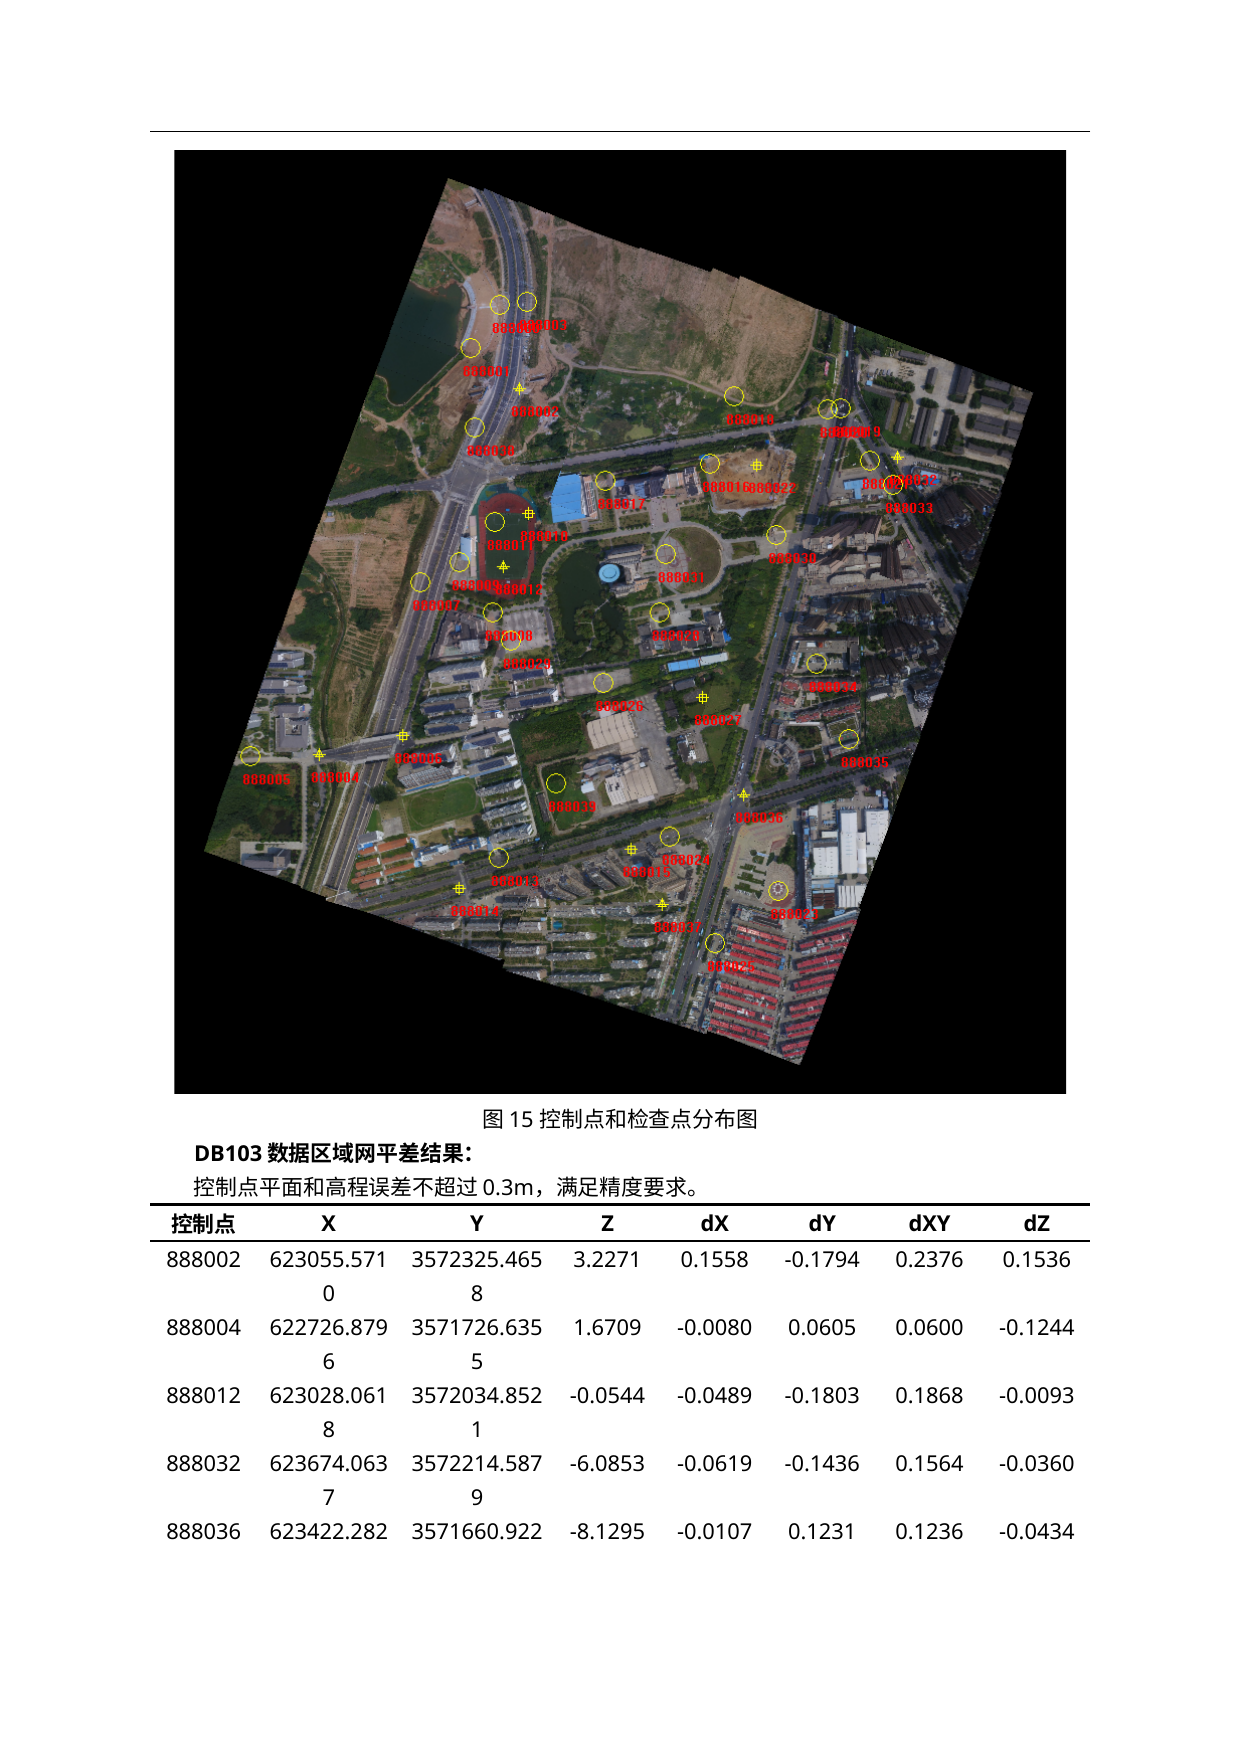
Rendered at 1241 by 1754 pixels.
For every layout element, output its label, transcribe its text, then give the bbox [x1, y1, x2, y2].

table_cell 3572034.8521 [400, 1378, 554, 1446]
table_header dXY [876, 1206, 983, 1240]
text 图15 控制点和检查点分布图 [150, 1101, 1090, 1135]
table_cell 623028.0618 [257, 1378, 400, 1446]
table_cell 0.1564 [876, 1446, 983, 1513]
text DB103数据区域网平差结果： [150, 1135, 1090, 1169]
table_cell 0.1231 [768, 1514, 876, 1547]
table_cell -0.1244 [983, 1310, 1090, 1378]
table_cell 0.2376 [876, 1242, 983, 1310]
table_cell 0.0605 [768, 1310, 876, 1378]
table_header 控制点 [150, 1206, 257, 1240]
table_cell 0.0600 [876, 1310, 983, 1378]
table_cell 0.1558 [661, 1242, 768, 1310]
table_cell 3571726.6355 [400, 1310, 554, 1378]
table_cell 623674.0637 [257, 1446, 400, 1513]
picture [174, 150, 1067, 1094]
table_cell 0.1536 [983, 1242, 1090, 1310]
table_cell -0.0544 [554, 1378, 661, 1446]
table_header X [257, 1206, 400, 1240]
table_cell 1.6709 [554, 1310, 661, 1378]
table_cell 888002 [150, 1242, 257, 1310]
table_cell 623055.5710 [257, 1242, 400, 1310]
table_cell -0.0080 [661, 1310, 768, 1378]
table_cell -0.0619 [661, 1446, 768, 1513]
table_cell -0.1436 [768, 1446, 876, 1513]
table_cell 623422.2827 [257, 1514, 400, 1547]
table_cell -0.0093 [983, 1378, 1090, 1446]
table_cell 888032 [150, 1446, 257, 1513]
table_header dZ [983, 1206, 1090, 1240]
table_cell -6.0853 [554, 1446, 661, 1513]
table_header Y [400, 1206, 554, 1240]
table_cell 888004 [150, 1310, 257, 1378]
table_header Z [554, 1206, 661, 1240]
text 控制点平面和高程误差不超过0.3m，满足精度要求。 [150, 1169, 1090, 1203]
table_cell 3572214.5879 [400, 1446, 554, 1513]
table_cell 622726.8796 [257, 1310, 400, 1378]
table_cell -0.0489 [661, 1378, 768, 1446]
table_cell 0.1868 [876, 1378, 983, 1446]
table_cell 888036 [150, 1514, 257, 1547]
table_header dY [768, 1206, 876, 1240]
table_cell -0.0434 [983, 1514, 1090, 1547]
table_cell -0.0107 [661, 1514, 768, 1547]
table_cell -8.1295 [554, 1514, 661, 1547]
table_cell -0.0360 [983, 1446, 1090, 1513]
table_cell 888012 [150, 1378, 257, 1446]
table_cell -0.1794 [768, 1242, 876, 1310]
table_cell -0.1803 [768, 1378, 876, 1446]
table_cell 3572325.4658 [400, 1242, 554, 1310]
table_cell 0.1236 [876, 1514, 983, 1547]
table_header dX [661, 1206, 768, 1240]
table_cell 3571660.9220 [400, 1514, 554, 1547]
table_cell 3.2271 [554, 1242, 661, 1310]
